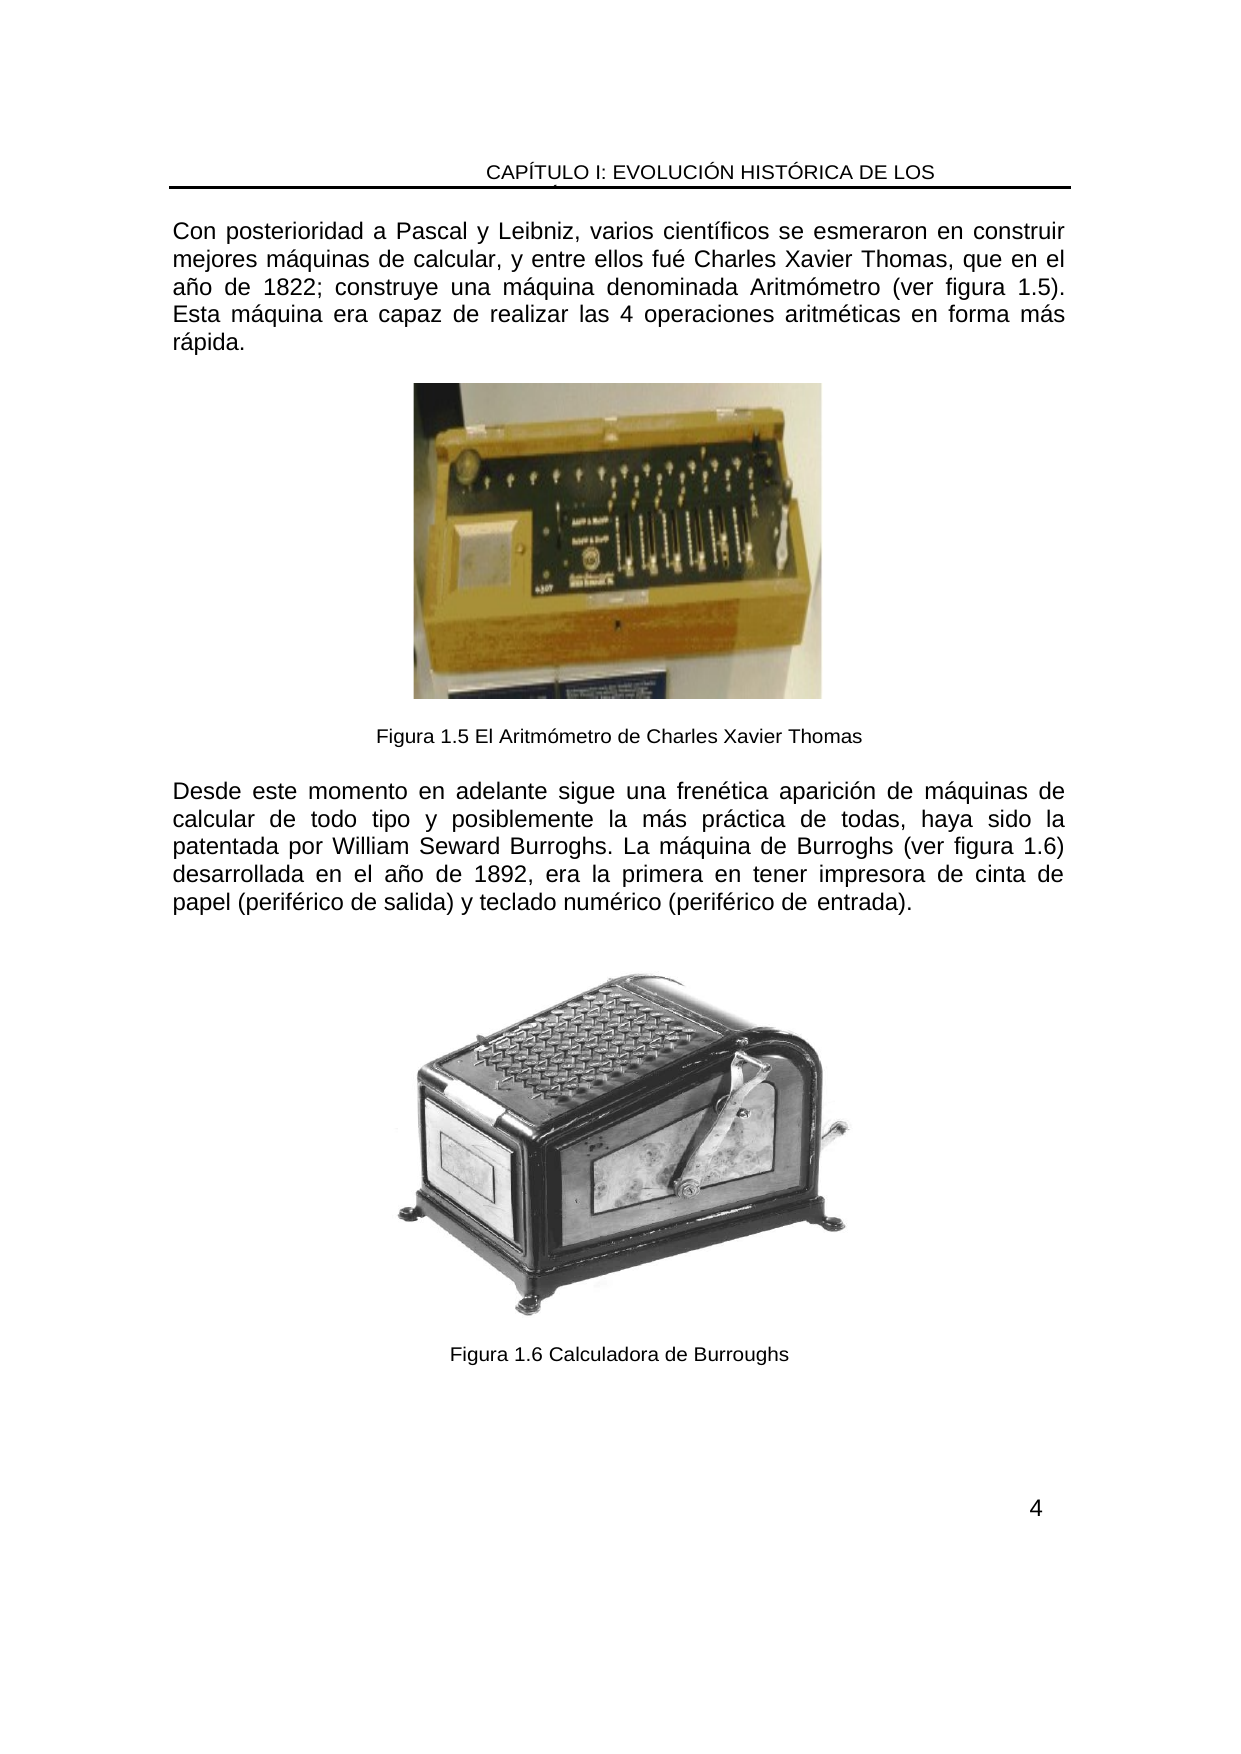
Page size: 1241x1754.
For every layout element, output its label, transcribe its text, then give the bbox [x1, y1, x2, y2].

picture [413, 383, 823, 699]
text Figura 1.6 Calculadora de Burroughs [137, 1343, 1101, 1366]
text Con posterioridad a Pascal y Leibniz, varios científicos se esmeraron en construir mejores máquinas de calcular, y entre ellos fué Charles Xavier Thomas, que en el año de 1822; construye una máquina denominada Aritmómetro (ver figura 1.5). Esta máquina era capaz de realizar las 4 operaciones aritméticas en forma más rápida. [172, 217, 1067, 356]
text Figura 1.5 El Aritmómetro de Charles Xavier Thomas [137, 725, 1101, 748]
text Desde este momento en adelante sigue una frenética aparición de máquinas de calcular de todo tipo y posiblemente la más práctica de todas, haya sido la patentada por William Seward Burroghs. La máquina de Burroghs (ver figura 1.6) desarrollada en el año de 1892, era la primera en tener impresora de cinta de papel (periférico de salida) y teclado numérico (periférico de entrada). [172, 777, 1066, 916]
picture [391, 971, 854, 1318]
